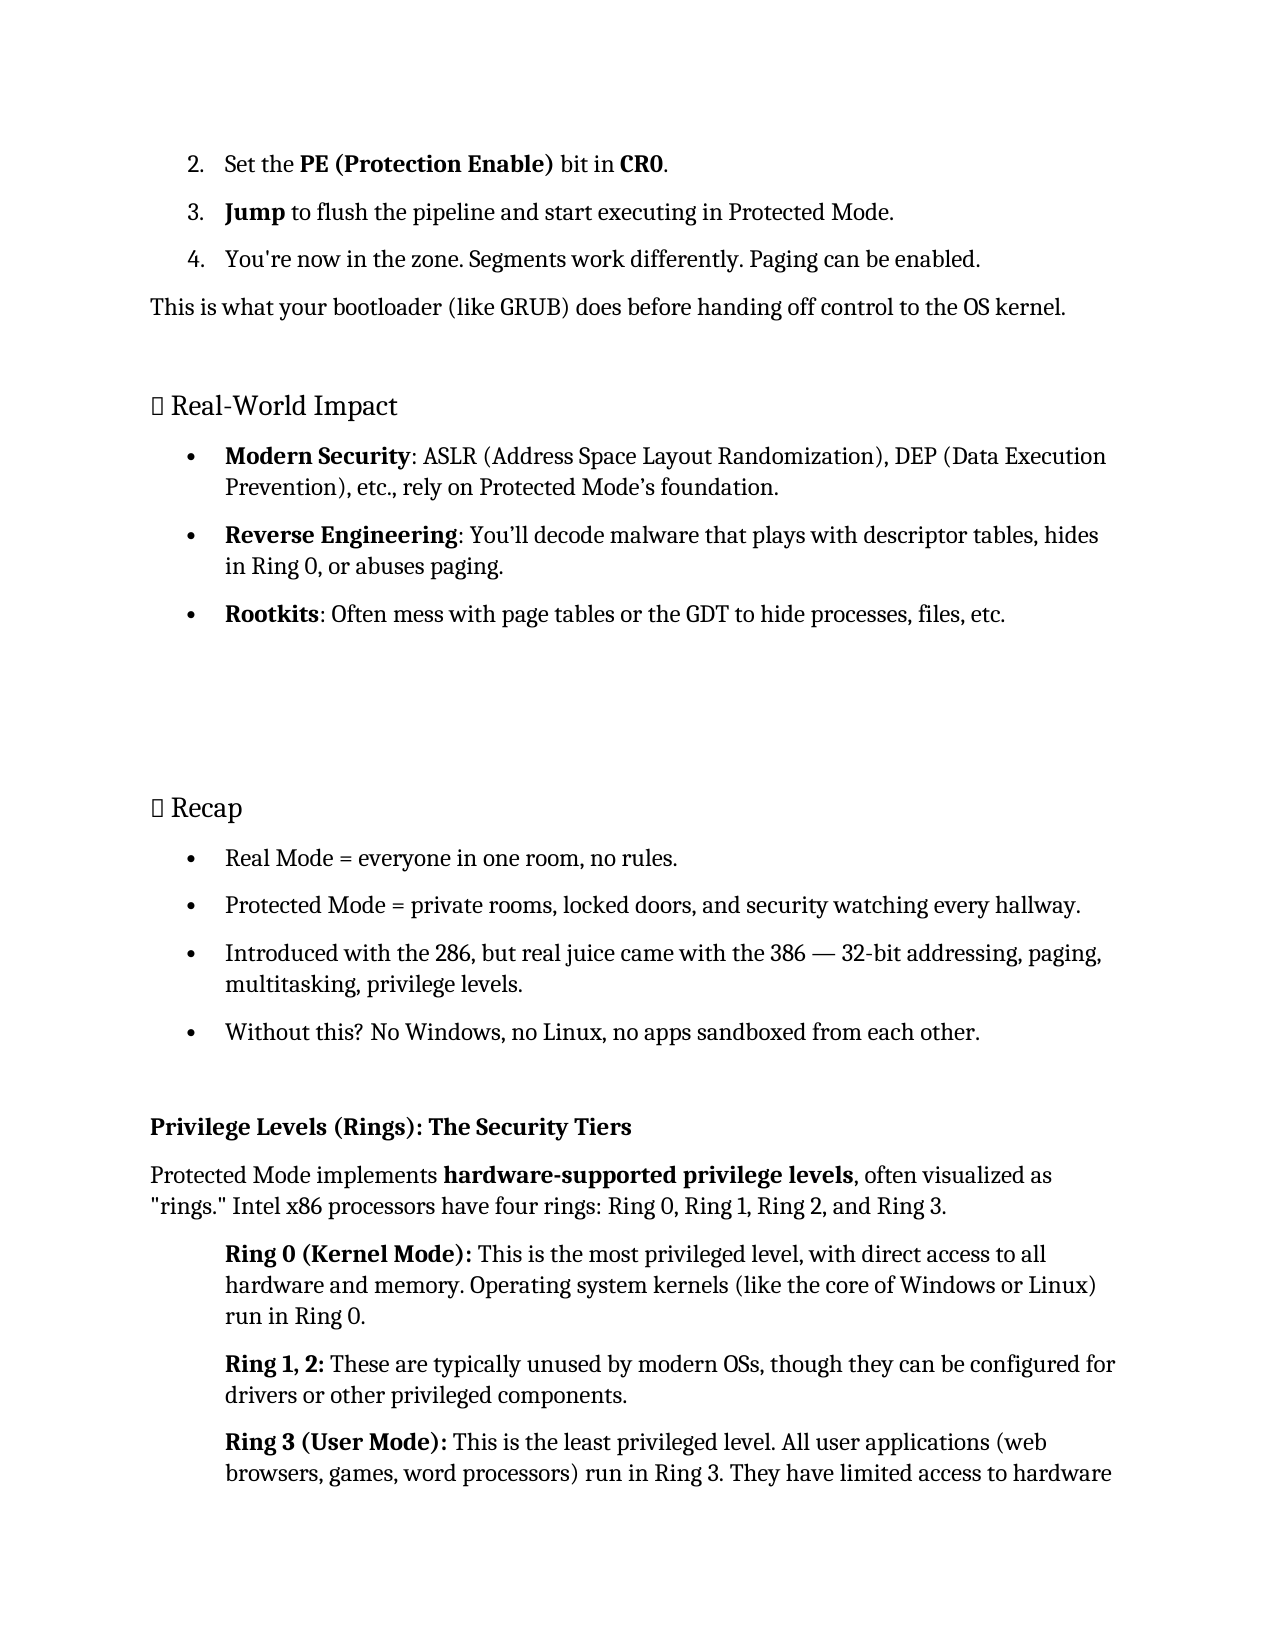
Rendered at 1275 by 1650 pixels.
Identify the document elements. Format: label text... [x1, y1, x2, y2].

list Set the PE (Protection Enable) bit in CR0. [187, 150, 1125, 179]
list You're now in the zone. Segments work differently. Paging can be enabled. [187, 245, 1125, 274]
list Modern Security: ASLR (Address Space Layout Randomization), DEP (Data Execution Prevention), etc., rely on Protected Mode’s foundation. [187, 442, 1125, 502]
text Ring 0 (Kernel Mode): This is the most privileged level, with direct access to all hardware and memory. Operating system kernels (like the core of Windows or Linux) run in Ring 0. [225, 1240, 1125, 1331]
list Rootkits: Often mess with page tables or the GDT to hide processes, files, etc. [187, 599, 1125, 628]
list Real Mode = everyone in one room, no rules. [187, 844, 1125, 872]
text This is what your bootloader (like GRUB) does before handing off control to the OS kernel. [150, 293, 1125, 322]
list Introduced with the 286, but real juice came with the 386 — 32-bit addressing, paging, multitasking, privilege levels. [187, 939, 1125, 999]
list Jump to flush the pipeline and start executing in Protected Mode. [187, 198, 1125, 226]
list Reverse Engineering: You’ll decode malware that plays with descriptor tables, hides in Ring 0, or abuses paging. [187, 521, 1125, 581]
text 🔐 Real-World Impact [150, 388, 1125, 423]
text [225, 1428, 1125, 1488]
text Ring 1, 2: These are typically unused by modern OSs, though they can be configured for drivers or other privileged components. [225, 1349, 1125, 1409]
text Privilege Levels (Rings): The Security Tiers [150, 1113, 1125, 1142]
list Without this? No Windows, no Linux, no apps sandboxed from each other. [187, 1018, 1125, 1047]
list Protected Mode = private rooms, locked doors, and security watching every hallway. [187, 891, 1125, 920]
text Protected Mode implements hardware-supported privilege levels, often visualized as "rings." Intel x86 processors have four rings: Ring 0, Ring 1, Ring 2, and Ring 3. [150, 1161, 1125, 1221]
text 💡 Recap [150, 790, 1125, 824]
